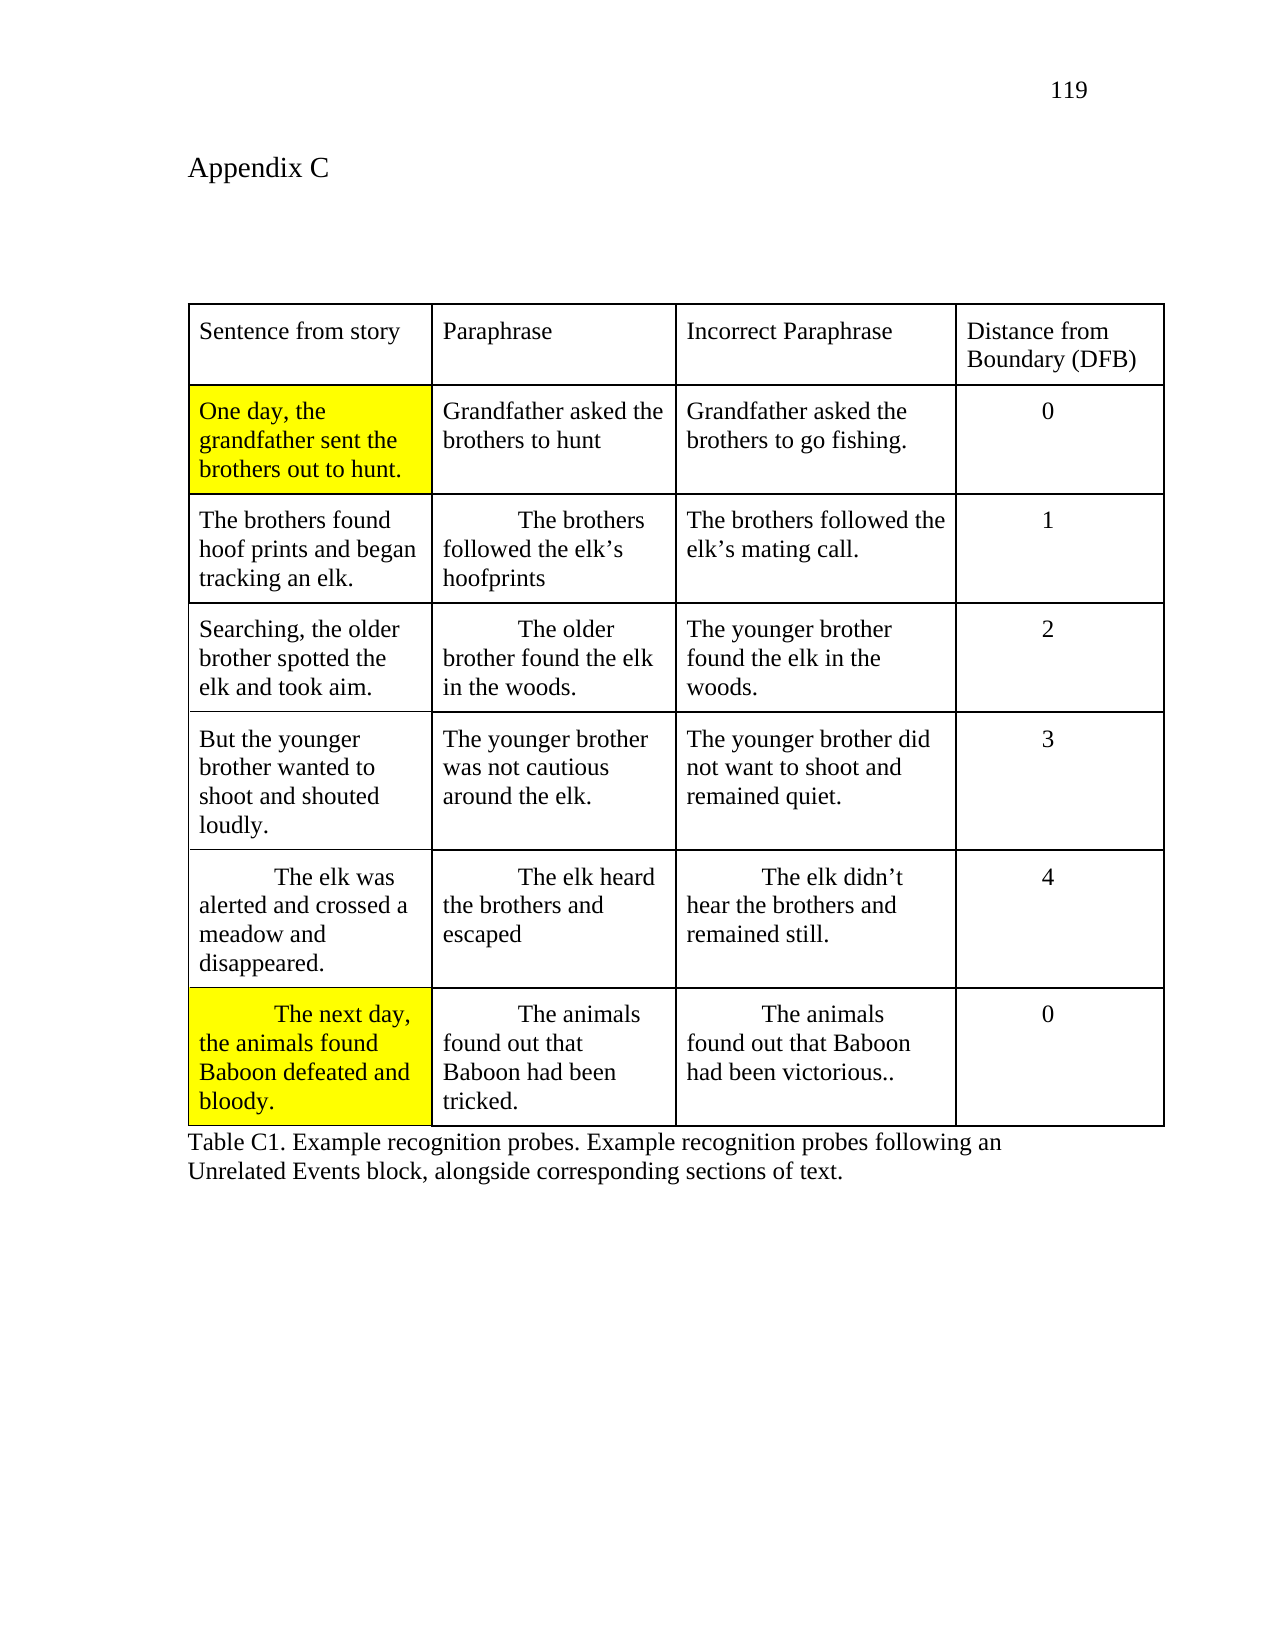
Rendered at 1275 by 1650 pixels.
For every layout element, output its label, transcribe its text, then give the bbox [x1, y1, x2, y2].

table_header Incorrect Paraphrase [677, 305, 955, 384]
subtitle Appendix C [187, 150, 1087, 183]
table_cell 4 [957, 851, 1163, 987]
table_cell The younger brother was not cautious around the elk. [433, 713, 675, 849]
table_cell The elk was alerted and crossed a meadow and disappeared. [189, 849, 431, 987]
table_cell Grandfather asked the brothers to hunt [433, 386, 675, 493]
table_cell Searching, the older brother spotted the elk and took aim. [189, 604, 431, 711]
table_cell The younger brother did not want to shoot and remained quiet. [677, 713, 955, 849]
text Table C1. Example recognition probes. Example recognition probes following an Unrelated Events block, alongside corresponding sections of text. [187, 1127, 1087, 1184]
table_cell 2 [957, 604, 1163, 711]
table_cell 1 [957, 495, 1163, 602]
table_cell One day, the grandfather sent the brothers out to hunt. [190, 386, 431, 493]
table_cell The brothers followed the elk’s hoofprints [433, 495, 675, 602]
table_cell The next day, the animals found Baboon defeated and bloody. [189, 987, 431, 1125]
table_header Paraphrase [433, 305, 675, 384]
table_cell The brothers found hoof prints and began tracking an elk. [190, 495, 431, 602]
table_cell But the younger brother wanted to shoot and shouted loudly. [189, 711, 431, 849]
table_cell The brothers followed the elk’s mating call. [677, 495, 955, 602]
table_header Distance from Boundary (DFB) [957, 305, 1163, 384]
table_cell The elk heard the brothers and escaped [433, 851, 675, 987]
table_cell 3 [957, 713, 1163, 849]
table_cell 0 [957, 989, 1163, 1125]
table_header Sentence from story [190, 305, 431, 384]
table_cell The animals found out that Baboon had been victorious.. [677, 989, 955, 1125]
table_cell Grandfather asked the brothers to go fishing. [677, 386, 955, 493]
table_cell The elk didn’t hear the brothers and remained still. [677, 851, 955, 987]
table_cell The younger brother found the elk in the woods. [677, 604, 955, 711]
table_cell The older brother found the elk in the woods. [433, 604, 675, 711]
table_cell The animals found out that Baboon had been tricked. [433, 989, 675, 1125]
table_cell 0 [957, 386, 1163, 493]
